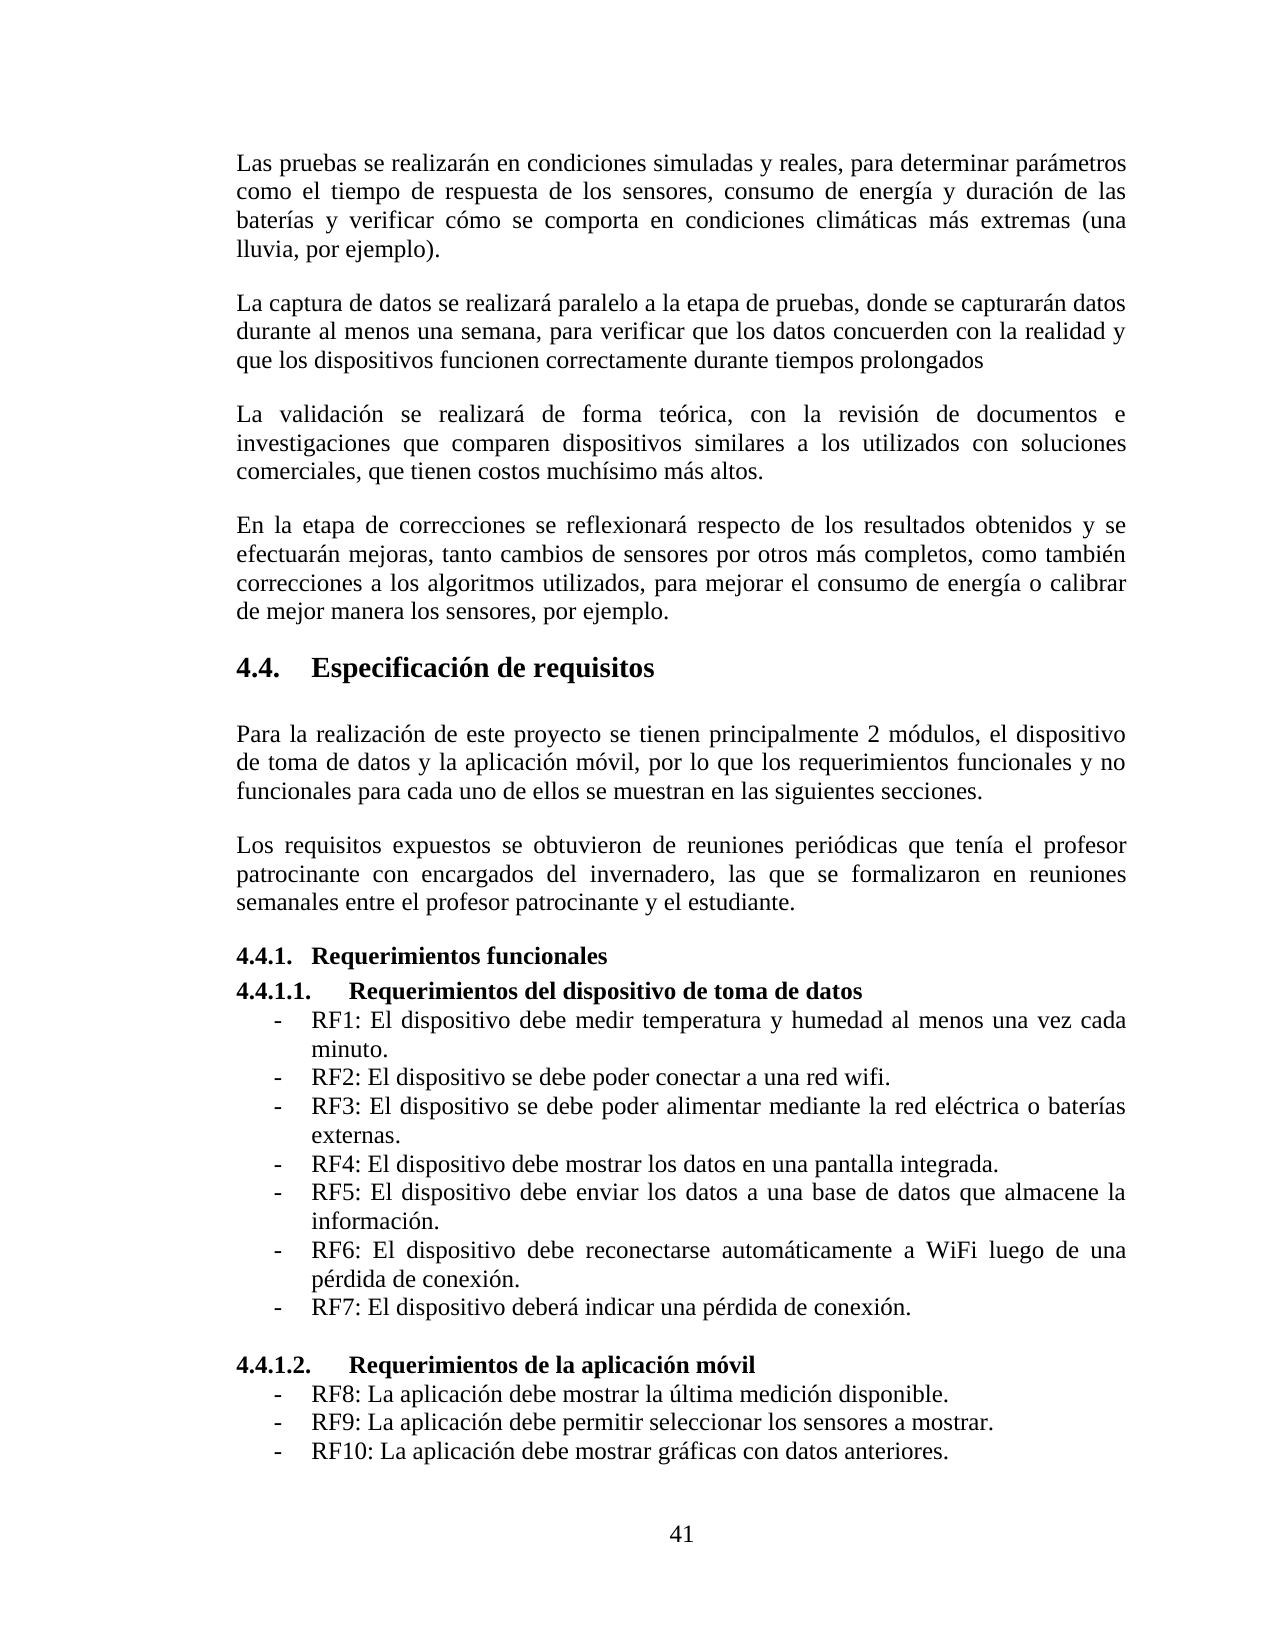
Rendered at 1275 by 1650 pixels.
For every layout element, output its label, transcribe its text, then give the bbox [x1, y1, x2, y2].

list Requerimientos de la aplicación móvil [236, 1350, 1127, 1379]
list RF10: La aplicación debe mostrar gráficas con datos anteriores. [274, 1436, 1127, 1465]
list RF7: El dispositivo deberá indicar una pérdida de conexión. [274, 1292, 1127, 1321]
list RF9: La aplicación debe permitir seleccionar los sensores a mostrar. [274, 1407, 1127, 1436]
list RF8: La aplicación debe mostrar la última medición disponible. [274, 1379, 1127, 1407]
subtitle Especificación de requisitos [236, 650, 1127, 684]
list Requerimientos del dispositivo de toma de datos [236, 976, 1127, 1005]
list RF3: El dispositivo se debe poder alimentar mediante la red eléctrica o baterías externas. [274, 1091, 1127, 1149]
list RF6: El dispositivo debe reconectarse automáticamente a WiFi luego de una pérdida de conexión. [274, 1235, 1127, 1292]
text Las pruebas se realizarán en condiciones simuladas y reales, para determinar parámetros como el tiempo de respuesta de los sensores, consumo de energía y duración de las baterías y verificar cómo se comporta en condiciones climáticas más extremas (una lluvia, por ejemplo). [236, 148, 1127, 263]
text La validación se realizará de forma teórica, con la revisión de documentos e investigaciones que comparen dispositivos similares a los utilizados con soluciones comerciales, que tienen costos muchísimo más altos. [236, 399, 1127, 485]
text La captura de datos se realizará paralelo a la etapa de pruebas, donde se capturarán datos durante al menos una semana, para verificar que los datos concuerden con la realidad y que los dispositivos funcionen correctamente durante tiempos prolongados [236, 288, 1127, 374]
list RF2: El dispositivo se debe poder conectar a una red wifi. [274, 1062, 1127, 1091]
subtitle Requerimientos funcionales [236, 941, 1127, 970]
list RF1: El dispositivo debe medir temperatura y humedad al menos una vez cada minuto. [274, 1005, 1127, 1062]
list RF5: El dispositivo debe enviar los datos a una base de datos que almacene la información. [274, 1177, 1127, 1235]
text En la etapa de correcciones se reflexionará respecto de los resultados obtenidos y se efectuarán mejoras, tanto cambios de sensores por otros más completos, como también correcciones a los algoritmos utilizados, para mejorar el consumo de energía o calibrar de mejor manera los sensores, por ejemplo. [236, 510, 1127, 625]
text Los requisitos expuestos se obtuvieron de reuniones periódicas que tenía el profesor patrocinante con encargados del invernadero, las que se formalizaron en reuniones semanales entre el profesor patrocinante y el estudiante. [236, 830, 1127, 916]
list RF4: El dispositivo debe mostrar los datos en una pantalla integrada. [274, 1149, 1127, 1177]
text Para la realización de este proyecto se tienen principalmente 2 módulos, el dispositivo de toma de datos y la aplicación móvil, por lo que los requerimientos funcionales y no funcionales para cada uno de ellos se muestran en las siguientes secciones. [236, 719, 1127, 805]
